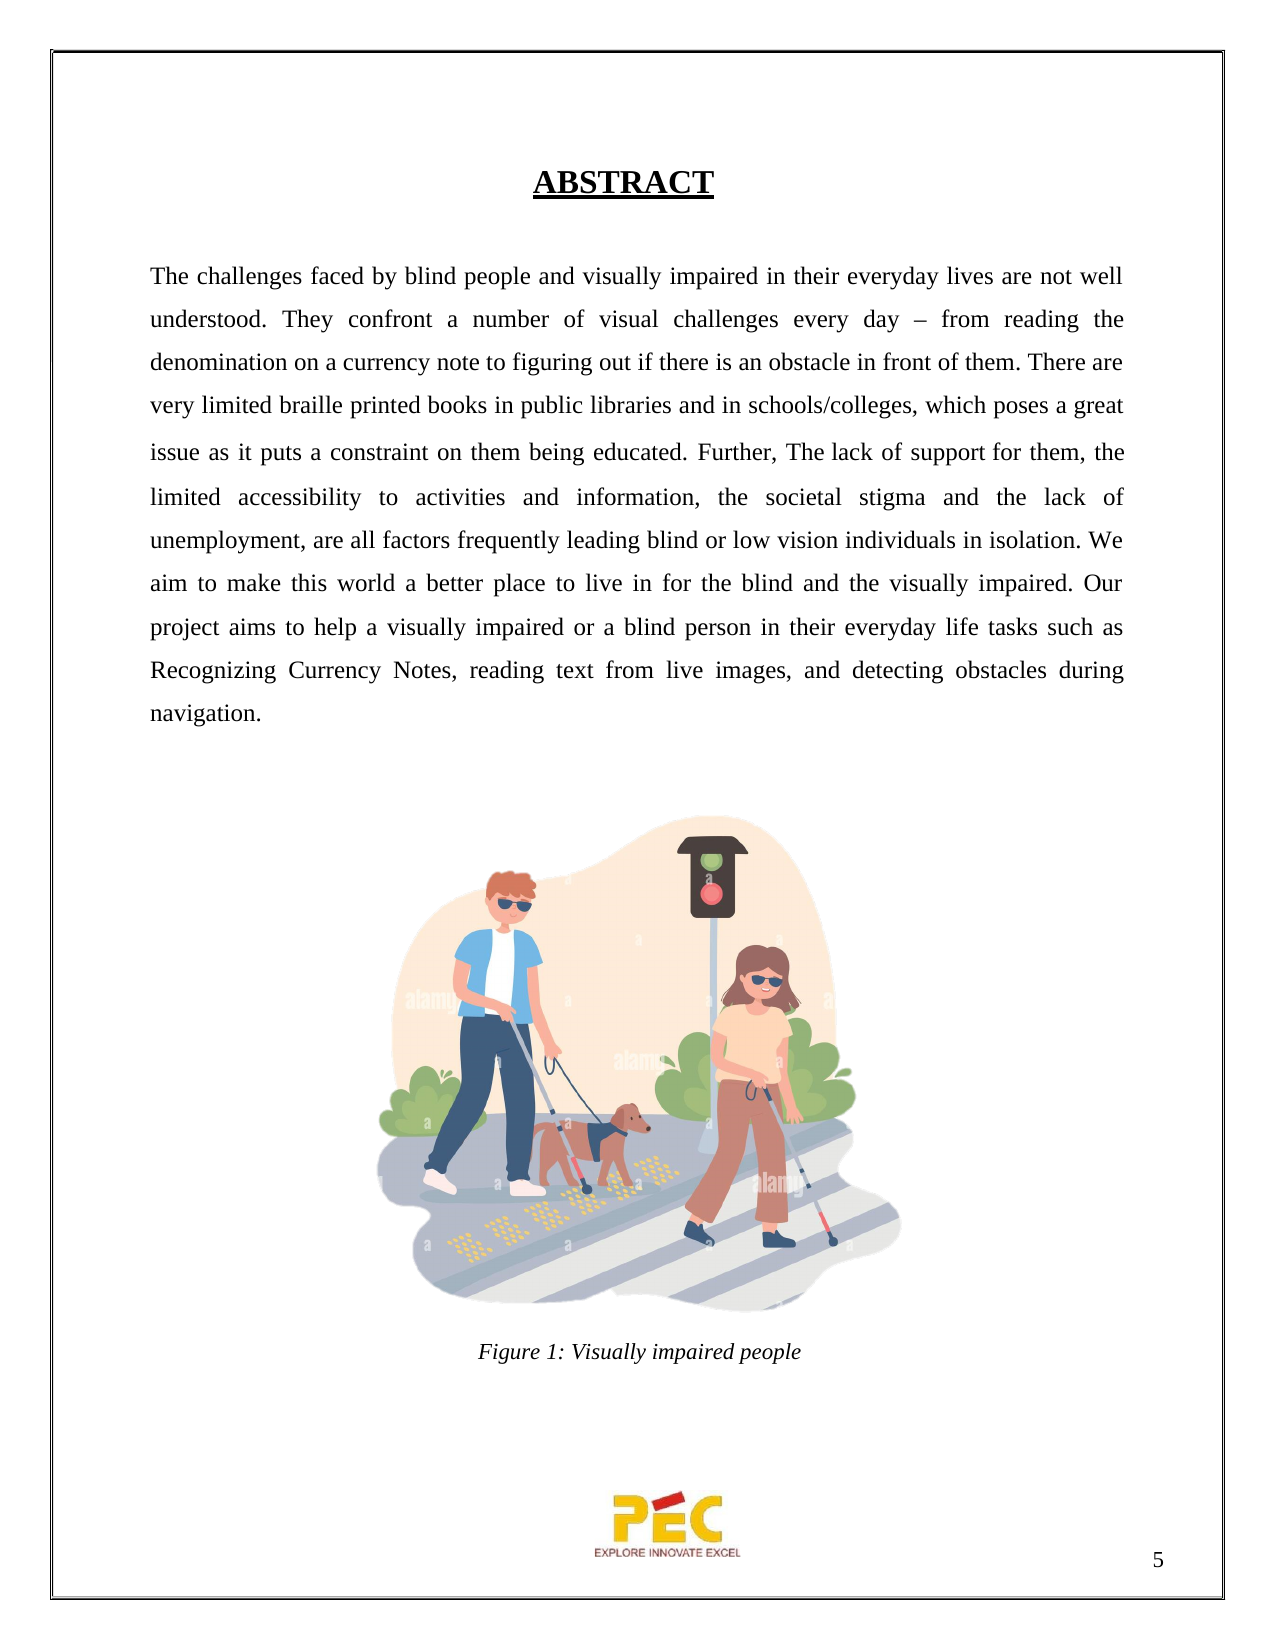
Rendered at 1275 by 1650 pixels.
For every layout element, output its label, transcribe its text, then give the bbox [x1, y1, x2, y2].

picture [50, 49, 1222, 53]
subtitle ABSTRACT [333, 162, 914, 201]
picture [594, 1490, 741, 1557]
picture [52, 1596, 1222, 1600]
text The challenges faced by blind people and visually impaired in their everyday lives are not well understood. They confront a number of visual challenges every day – from reading the denomination on a currency note to figuring out if there is an obstacle in front of them. There are very limited braille printed books in public libraries and in schools/colleges, which poses a great issue as it puts a constraint on them being educated. Further, The lack of support for them, the limited accessibility to activities and information, the societal stigma and the lack of unemployment, are all factors frequently leading blind or low vision individuals in isolation. We aim to make this world a better place to live in for the blind and the visually impaired. Our project aims to help a visually impaired or a blind person in their everyday life tasks such as Recognizing Currency Notes, reading text from live images, and detecting obstacles during navigation. [150, 261, 1125, 727]
picture [367, 802, 908, 1324]
